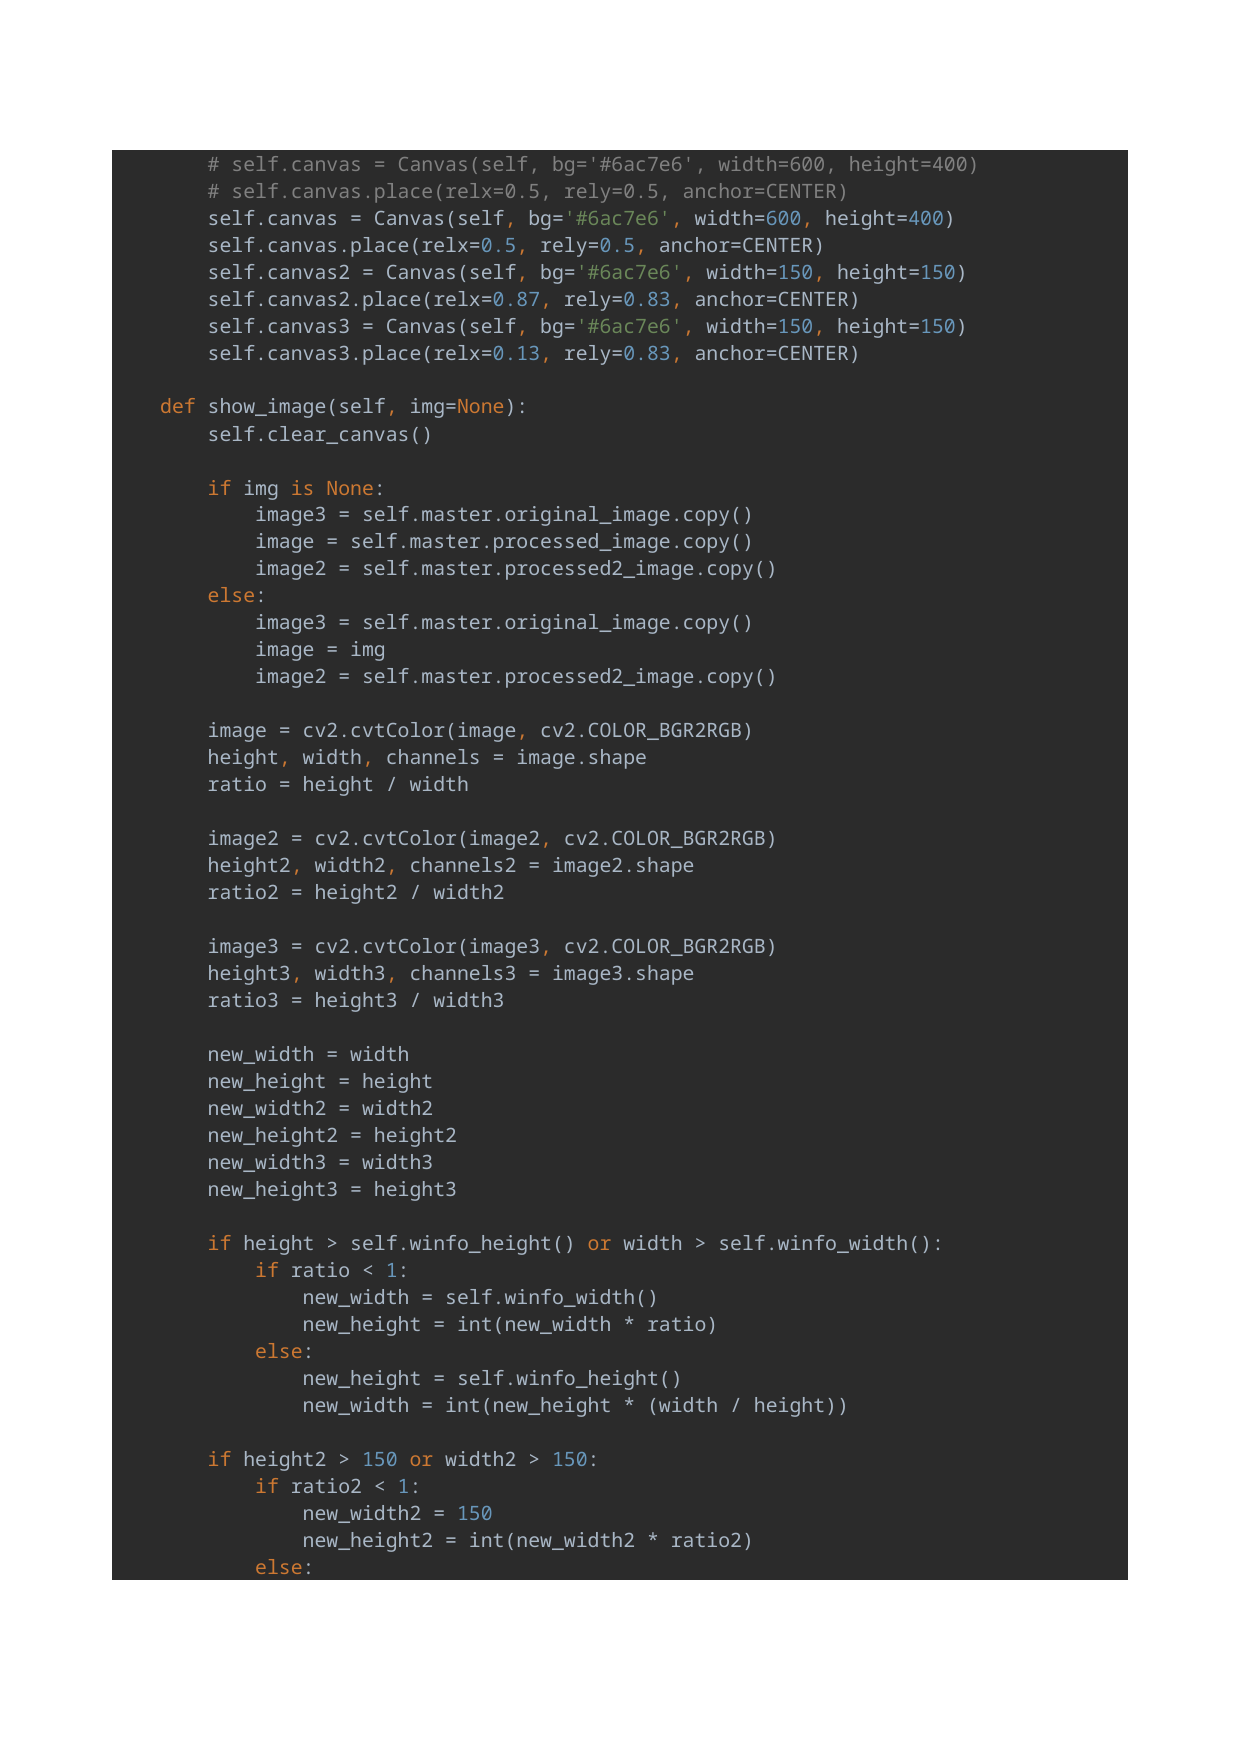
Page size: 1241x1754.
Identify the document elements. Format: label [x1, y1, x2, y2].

text [112, 150, 1128, 1580]
